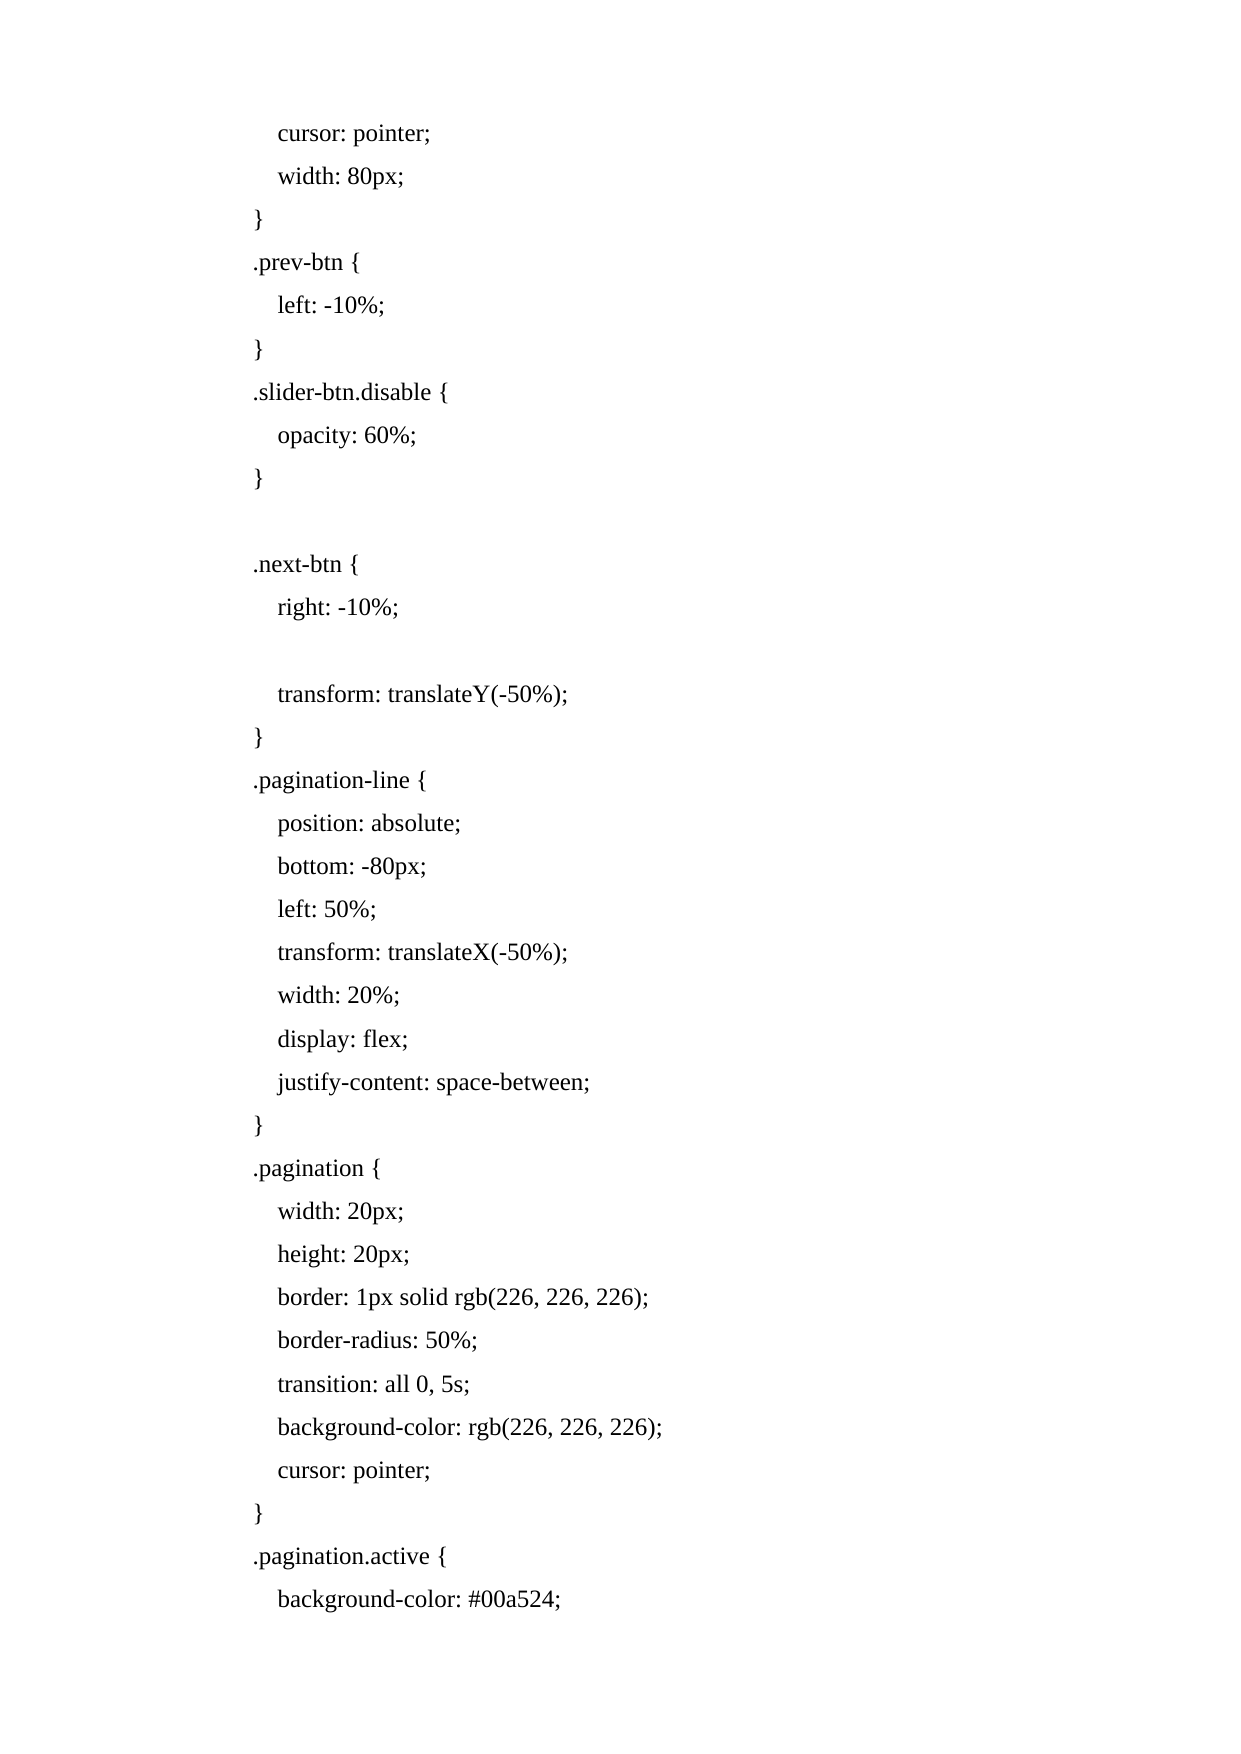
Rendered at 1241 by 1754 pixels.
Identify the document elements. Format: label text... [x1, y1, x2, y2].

list left: 50%; [252, 894, 1152, 923]
list background-color: rgb(226, 226, 226); [252, 1412, 1152, 1441]
list opacity: 60%; [252, 420, 1152, 449]
list width: 80px; [252, 161, 1152, 190]
list transition: all 0, 5s; [252, 1369, 1152, 1397]
list transform: translateX(-50%); [252, 937, 1152, 966]
list right: -10%; [252, 592, 1152, 621]
list background-color: #00a524; [252, 1584, 1152, 1613]
list } [252, 1498, 1152, 1527]
list width: 20%; [252, 981, 1152, 1009]
list .slider-btn.disable { [252, 377, 1152, 406]
list } [252, 1110, 1152, 1139]
list height: 20px; [252, 1239, 1152, 1268]
list .prev-btn { [252, 247, 1152, 276]
list transform: translateY(-50%); [252, 679, 1152, 707]
list } [252, 463, 1152, 492]
list .next-btn { [252, 549, 1152, 578]
list bottom: -80px; [252, 851, 1152, 880]
list .pagination { [252, 1153, 1152, 1182]
list .pagination.active { [252, 1541, 1152, 1570]
list cursor: pointer; [252, 1455, 1152, 1484]
list width: 20px; [252, 1196, 1152, 1225]
list .pagination-line { [252, 765, 1152, 794]
list border: 1px solid rgb(226, 226, 226); [252, 1282, 1152, 1311]
list } [252, 334, 1152, 362]
list border-radius: 50%; [252, 1326, 1152, 1354]
list justify-content: space-between; [252, 1067, 1152, 1096]
list left: -10%; [252, 291, 1152, 319]
list display: flex; [252, 1024, 1152, 1052]
list position: absolute; [252, 808, 1152, 837]
list } [252, 722, 1152, 751]
list } [252, 204, 1152, 233]
list cursor: pointer; [252, 118, 1152, 147]
